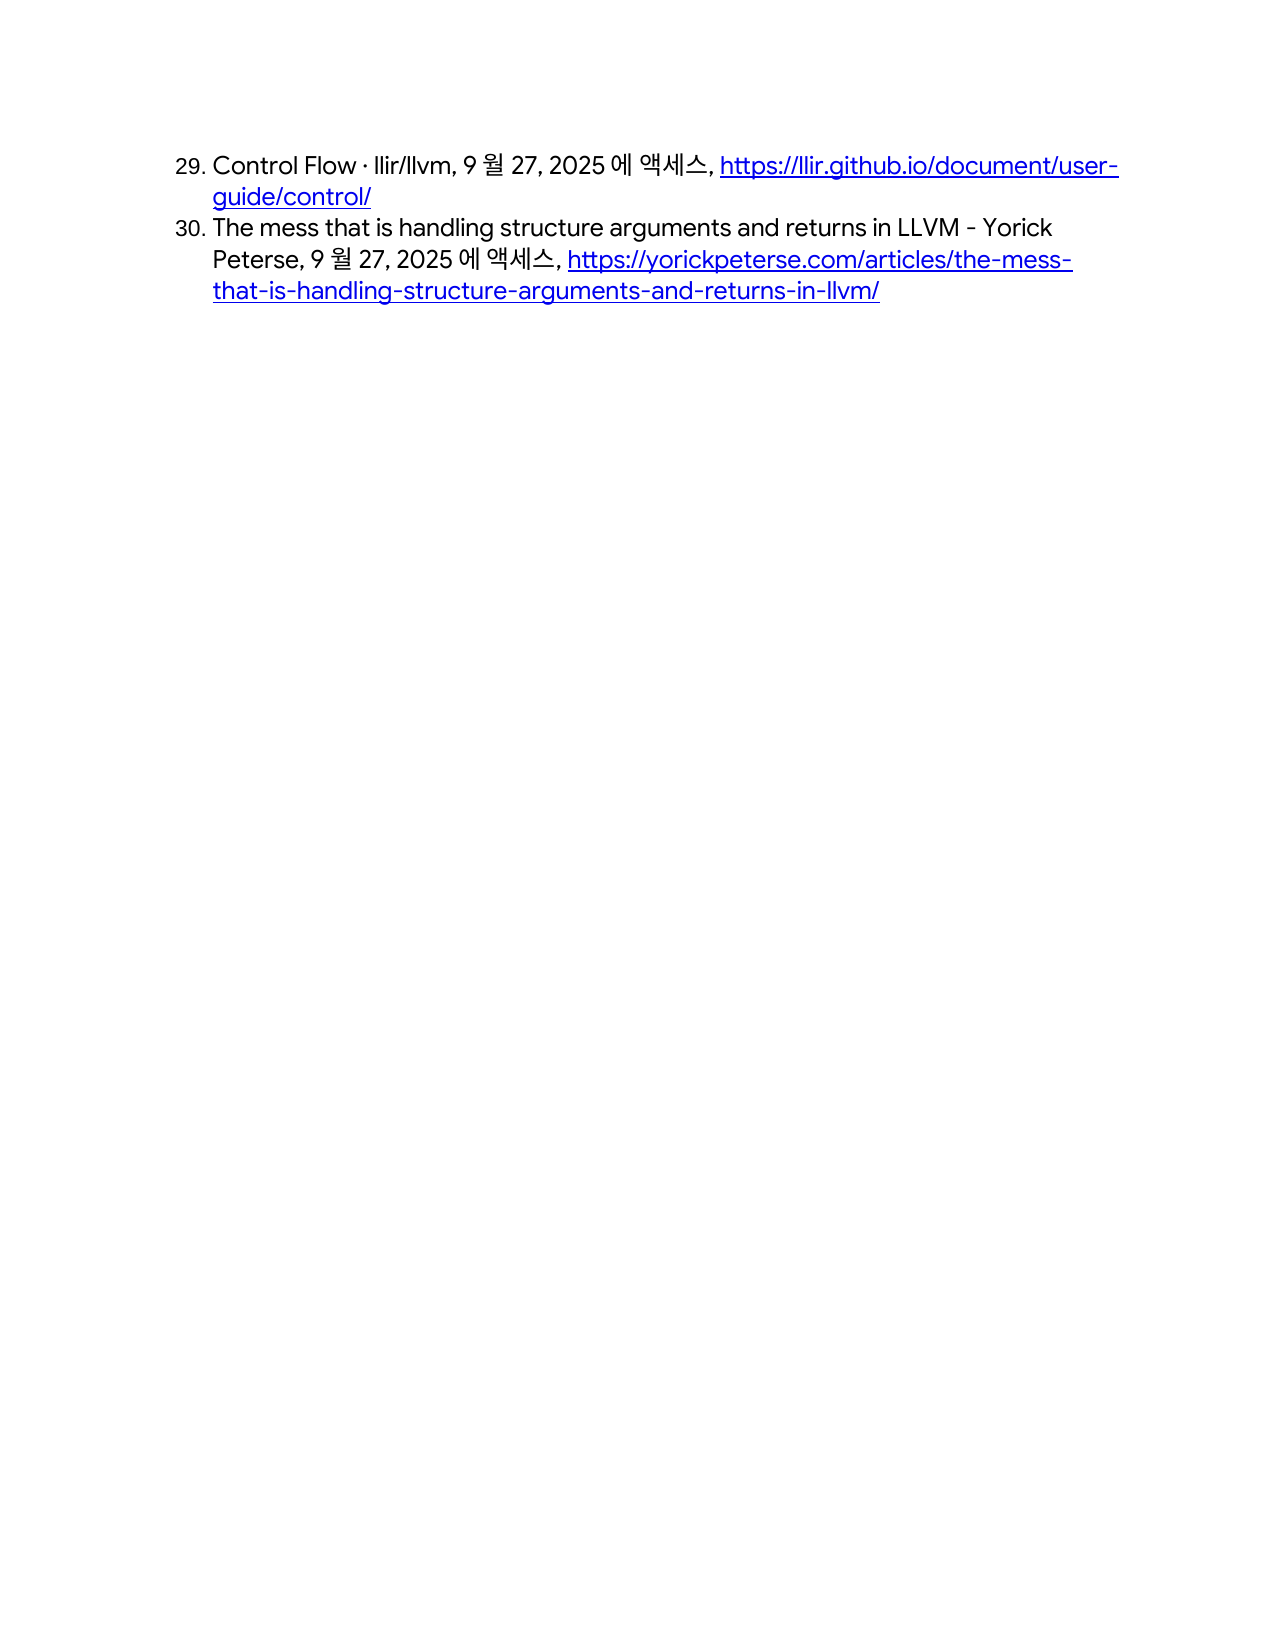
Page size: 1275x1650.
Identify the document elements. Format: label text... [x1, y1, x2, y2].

list Control Flow · llir/llvm, 9월 27, 2025에 액세스, https://llir.github.io/document/user-guide/control/ [175, 150, 1125, 213]
list The mess that is handling structure arguments and returns in LLVM - Yorick Peterse, 9월 27, 2025에 액세스, https://yorickpeterse.com/articles/the-mess-that-is-handling-structure-arguments-and-returns-in-llvm/ [175, 213, 1125, 307]
